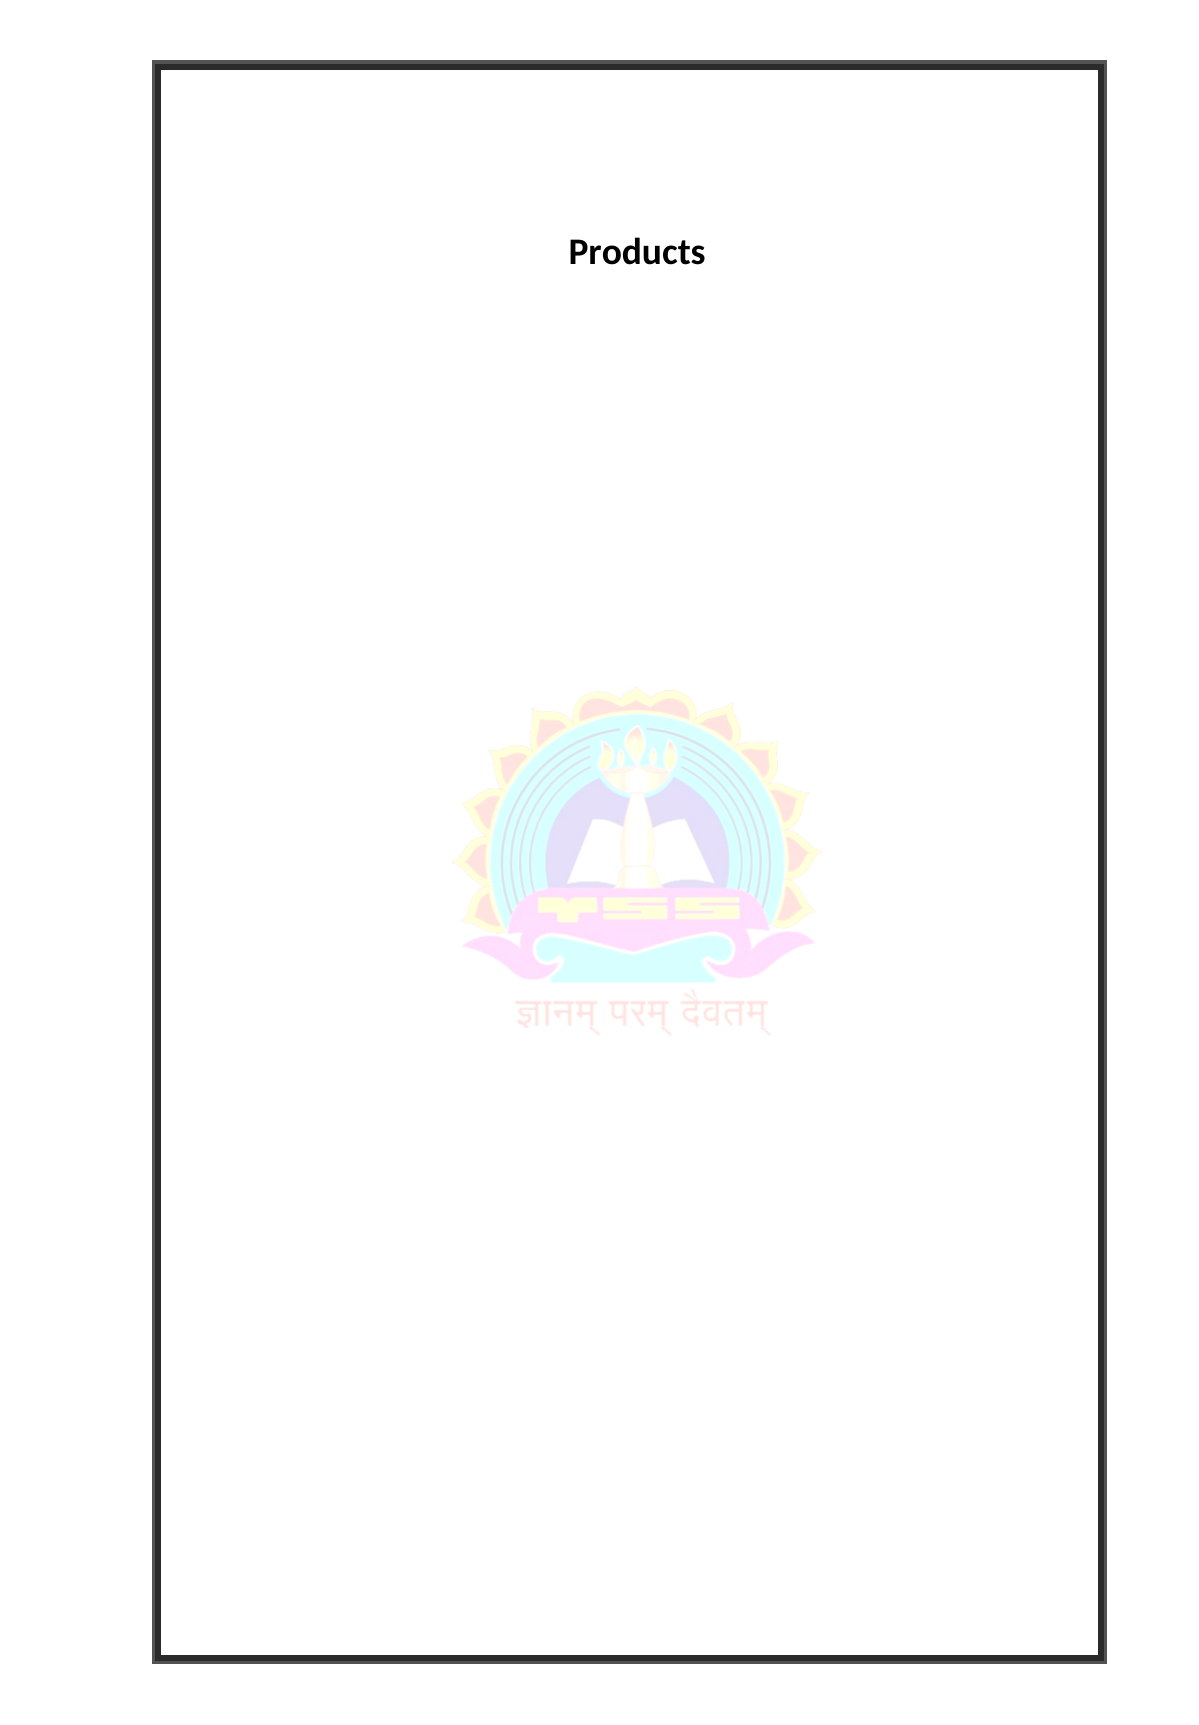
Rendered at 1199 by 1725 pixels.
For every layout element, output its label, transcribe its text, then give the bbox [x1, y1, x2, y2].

text Products [187, 228, 1086, 274]
